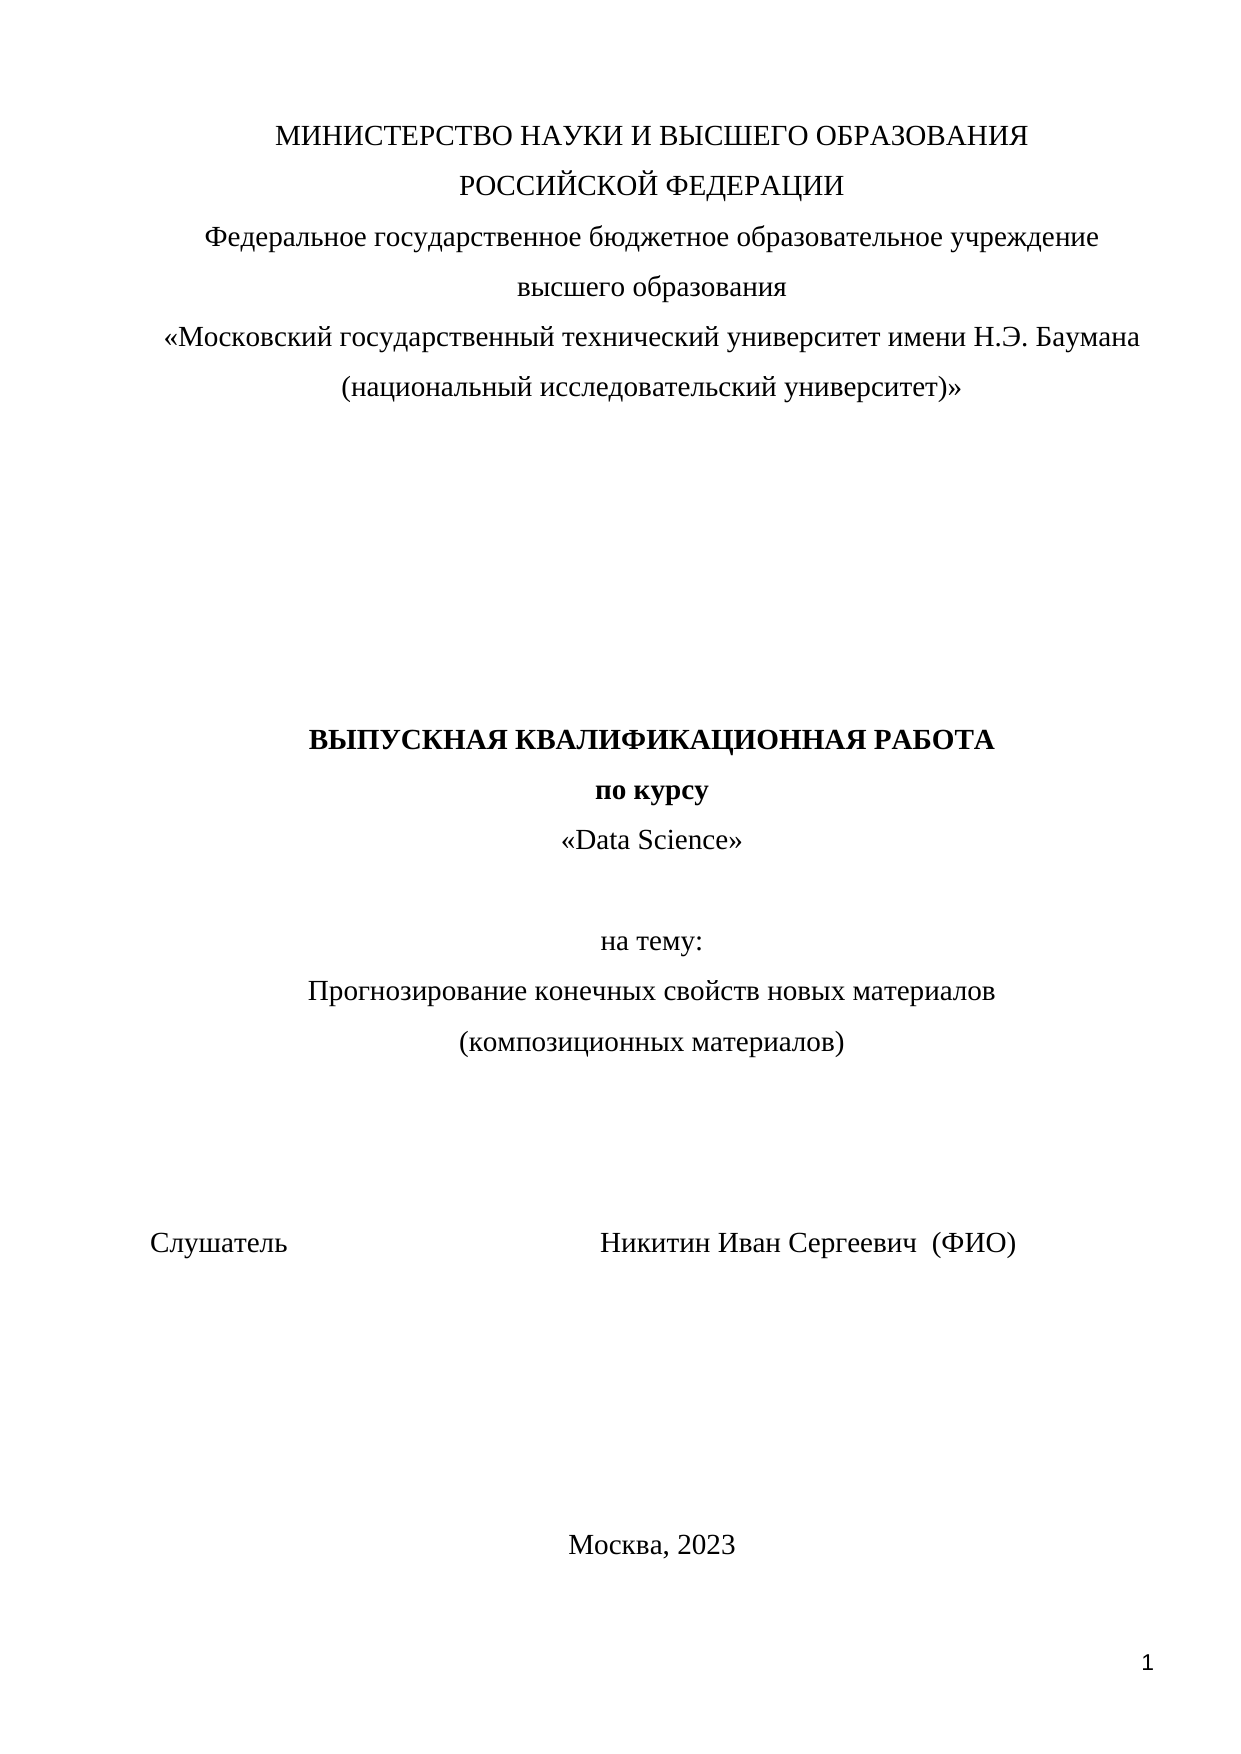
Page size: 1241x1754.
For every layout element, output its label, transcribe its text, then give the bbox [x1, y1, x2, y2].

text по курсу [150, 772, 1153, 806]
text высшего образования [150, 269, 1153, 302]
text Слушатель Никитин Иван Сергеевич (ФИО) [150, 1225, 1153, 1258]
text РОССИЙСКОЙ ФЕДЕРАЦИИ [150, 168, 1153, 202]
text (композиционных материалов) [150, 1024, 1153, 1057]
text (национальный исследовательский университет)» [150, 369, 1153, 403]
text на тему: [150, 923, 1153, 957]
text Федеральное государственное бюджетное образовательное учреждение [150, 219, 1153, 252]
text «Московский государственный технический университет имени Н.Э. Баумана [150, 319, 1153, 353]
text Прогнозирование конечных свойств новых материалов [150, 973, 1153, 1007]
text «Data Science» [150, 822, 1153, 856]
text Москва, 2023 [150, 1527, 1153, 1560]
text МИНИСТЕРСТВО НАУКИ И ВЫСШЕГО ОБРАЗОВАНИЯ [150, 118, 1153, 152]
text ВЫПУСКНАЯ КВАЛИФИКАЦИОННАЯ РАБОТА [150, 722, 1153, 755]
